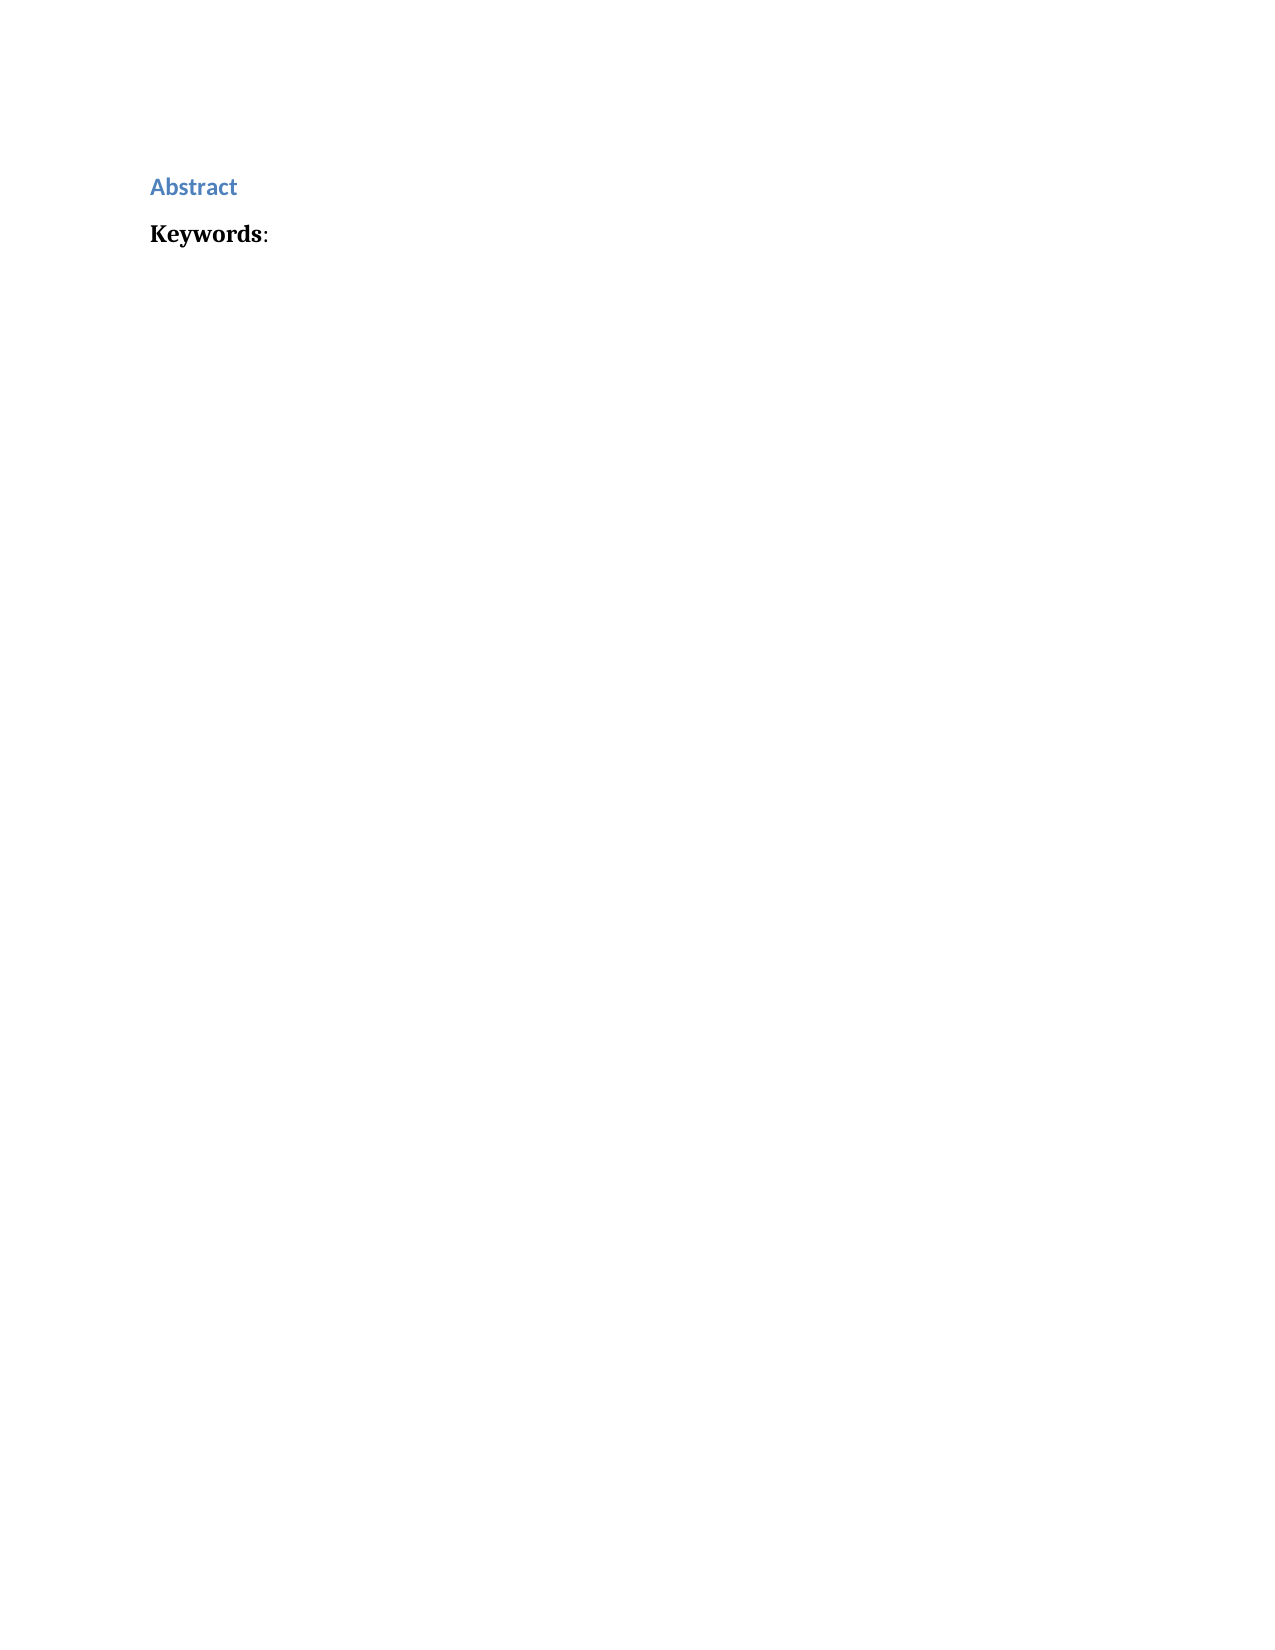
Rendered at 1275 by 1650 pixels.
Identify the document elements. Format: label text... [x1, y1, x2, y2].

text Keywords: [150, 220, 1125, 249]
subtitle Abstract [150, 171, 1125, 201]
